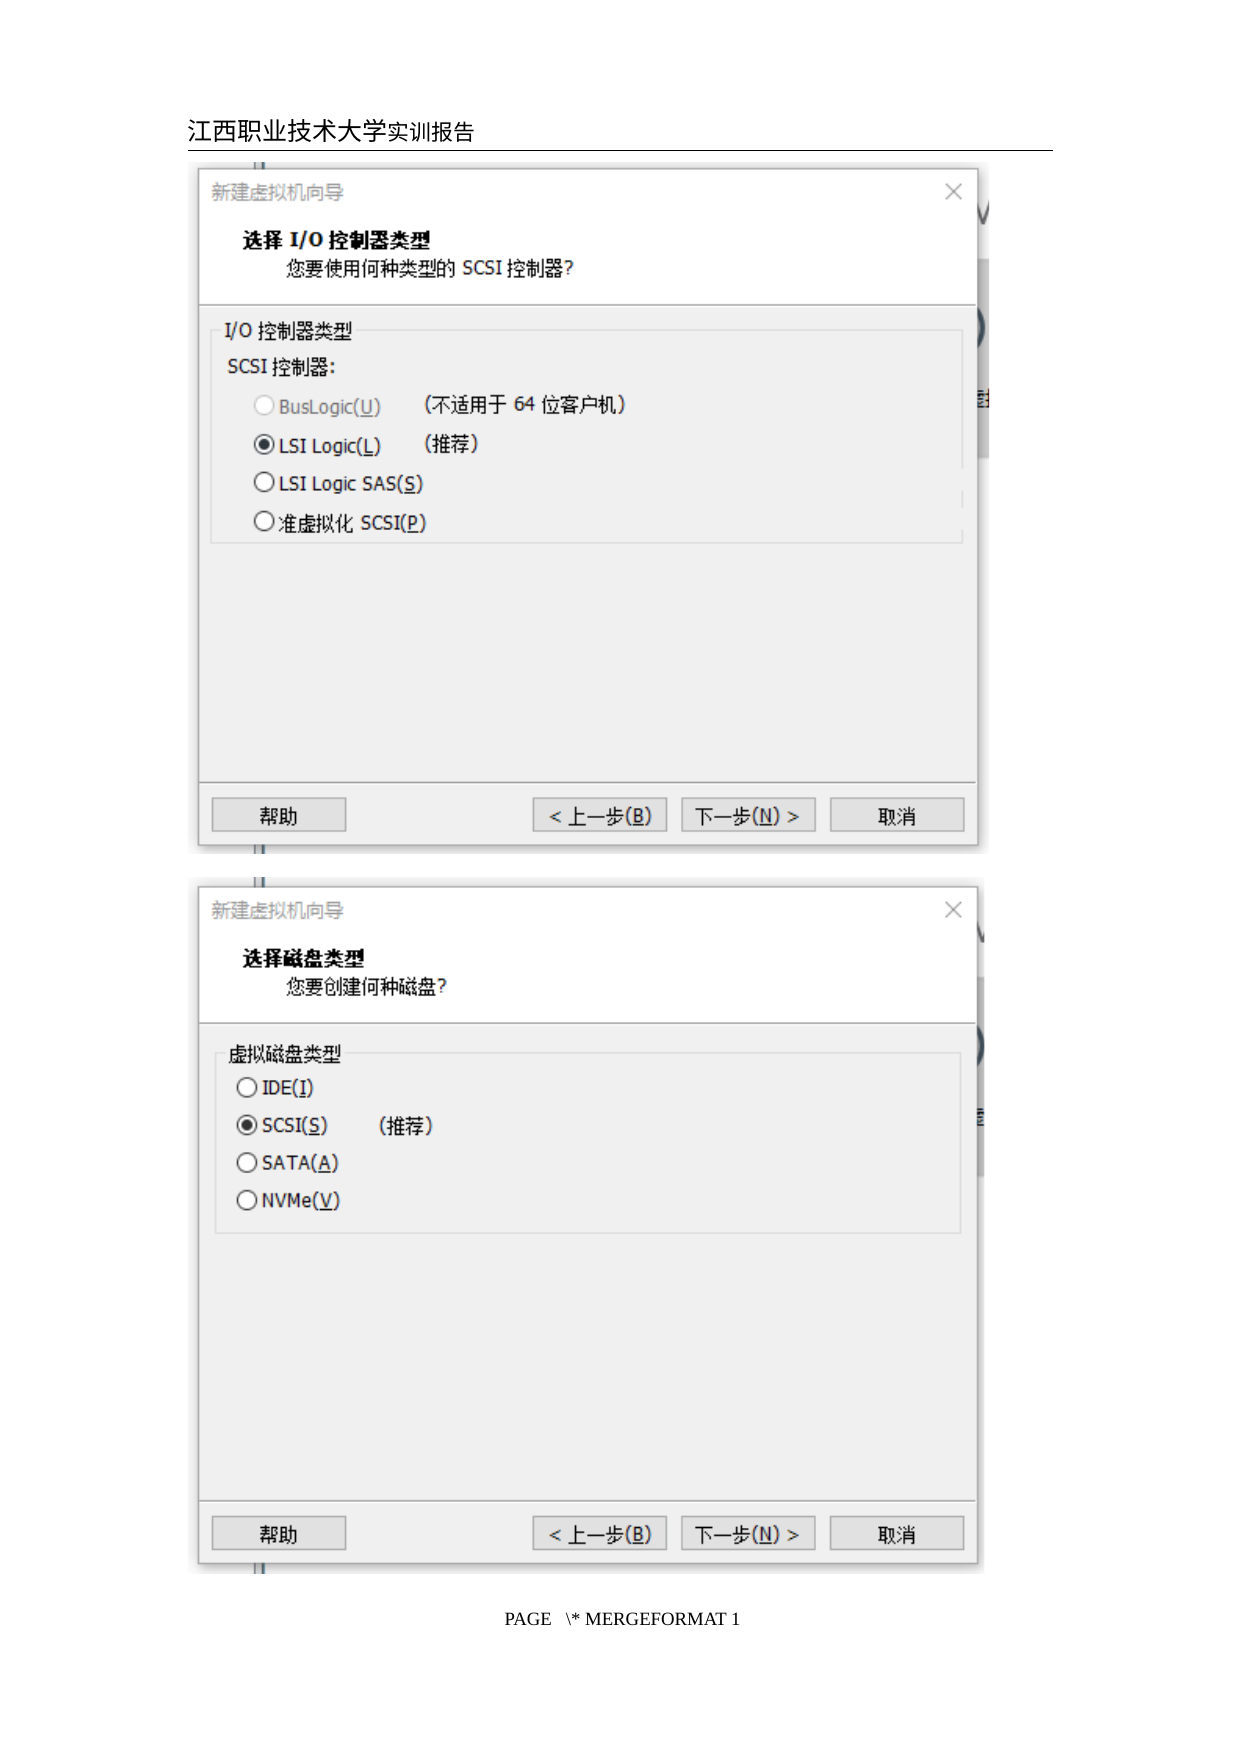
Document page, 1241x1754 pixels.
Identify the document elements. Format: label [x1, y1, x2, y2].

picture [187, 877, 985, 1574]
picture [187, 162, 990, 854]
